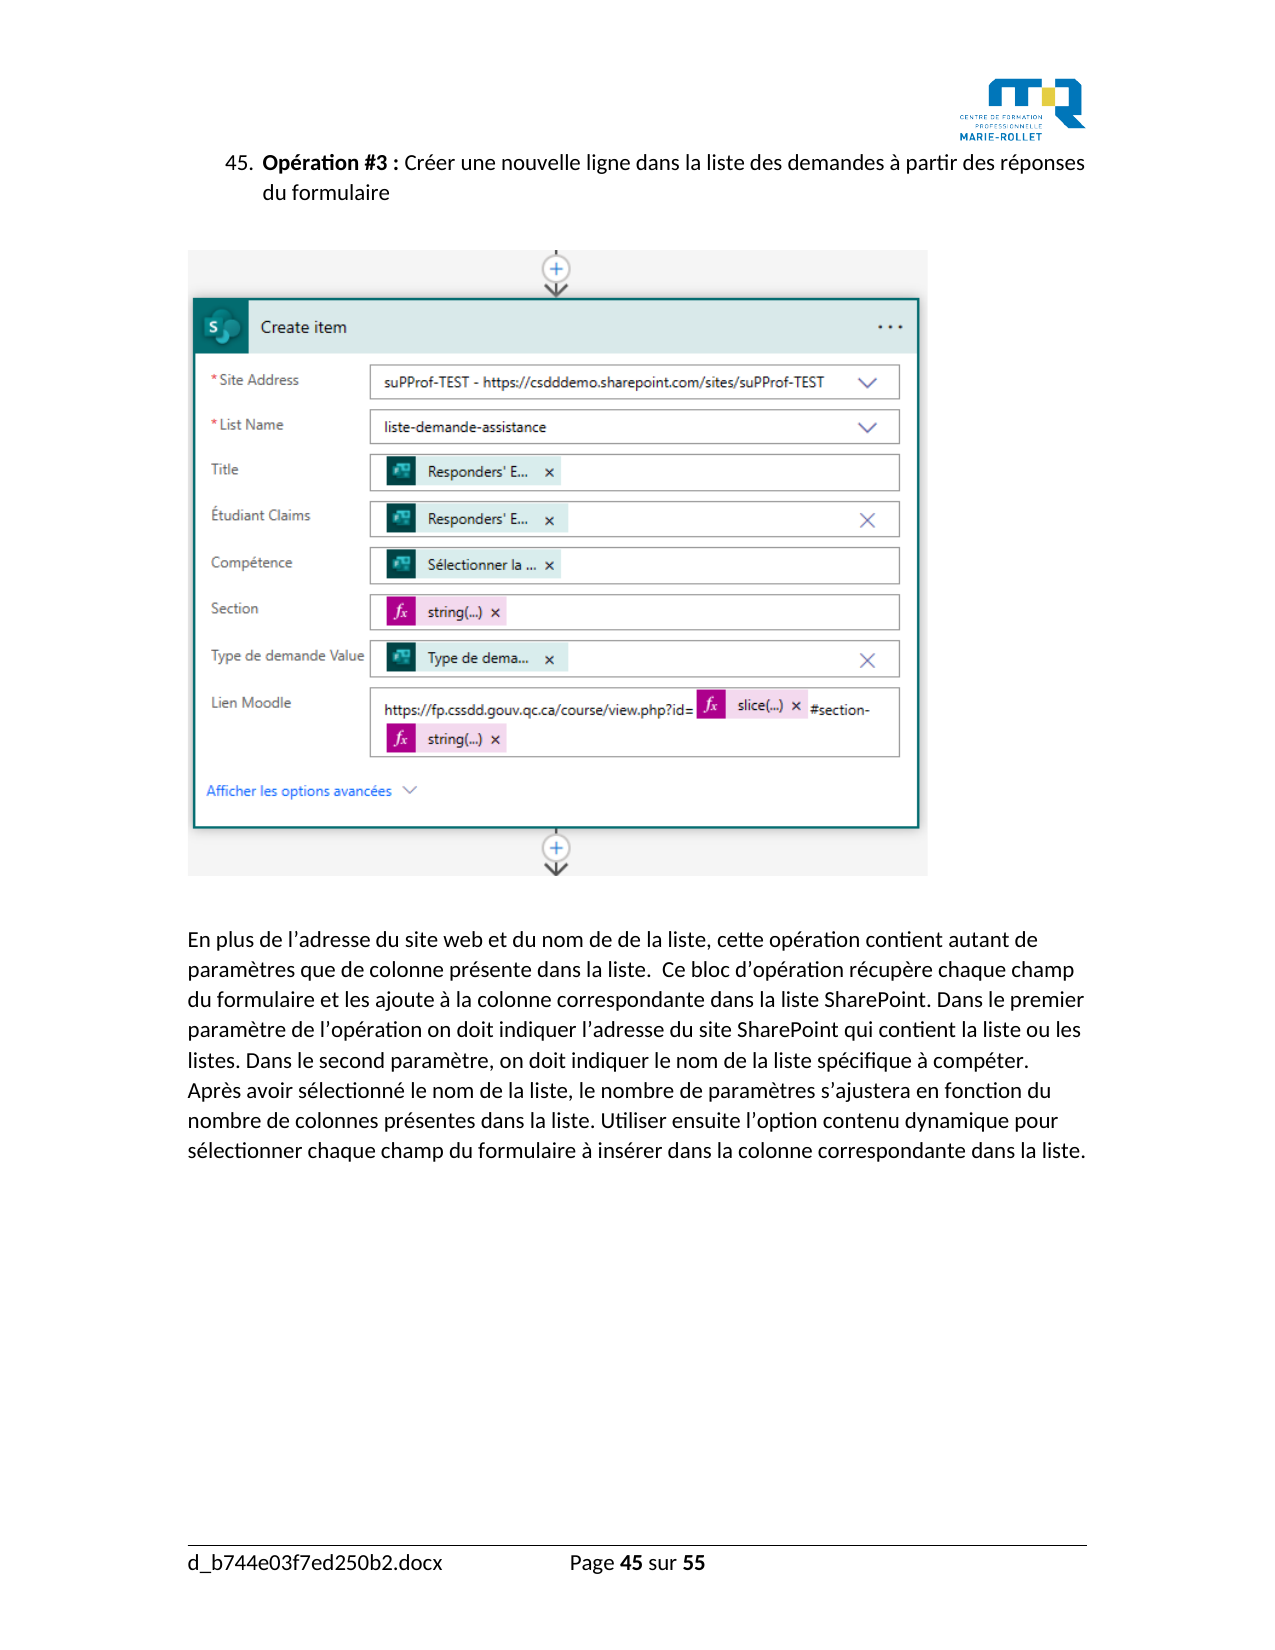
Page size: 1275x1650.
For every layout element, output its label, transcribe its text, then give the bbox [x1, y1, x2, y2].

picture [952, 73, 1088, 148]
text En plus de l’adresse du site web et du nom de de la liste, cette opération contient autant de paramètres que de colonne présente dans la liste. Ce bloc d’opération récupère chaque champ du formulaire et les ajoute à la colonne correspondante dans la liste SharePoint. Dans le premier paramètre de l’opération on doit indiquer l’adresse du site SharePoint qui contient la liste ou les listes. Dans le second paramètre, on doit indiquer le nom de la liste spécifique à compéter. Après avoir sélectionné le nom de la liste, le nombre de paramètres s’ajustera en fonction du nombre de colonnes présentes dans la liste. Utiliser ensuite l’option contenu dynamique pour sélectionner chaque champ du formulaire à insérer dans la colonne correspondante dans la liste. [187, 925, 1087, 1164]
picture [187, 250, 928, 876]
list Opération #3 : Créer une nouvelle ligne dans la liste des demandes à partir des réponses du formulaire [225, 148, 1087, 206]
